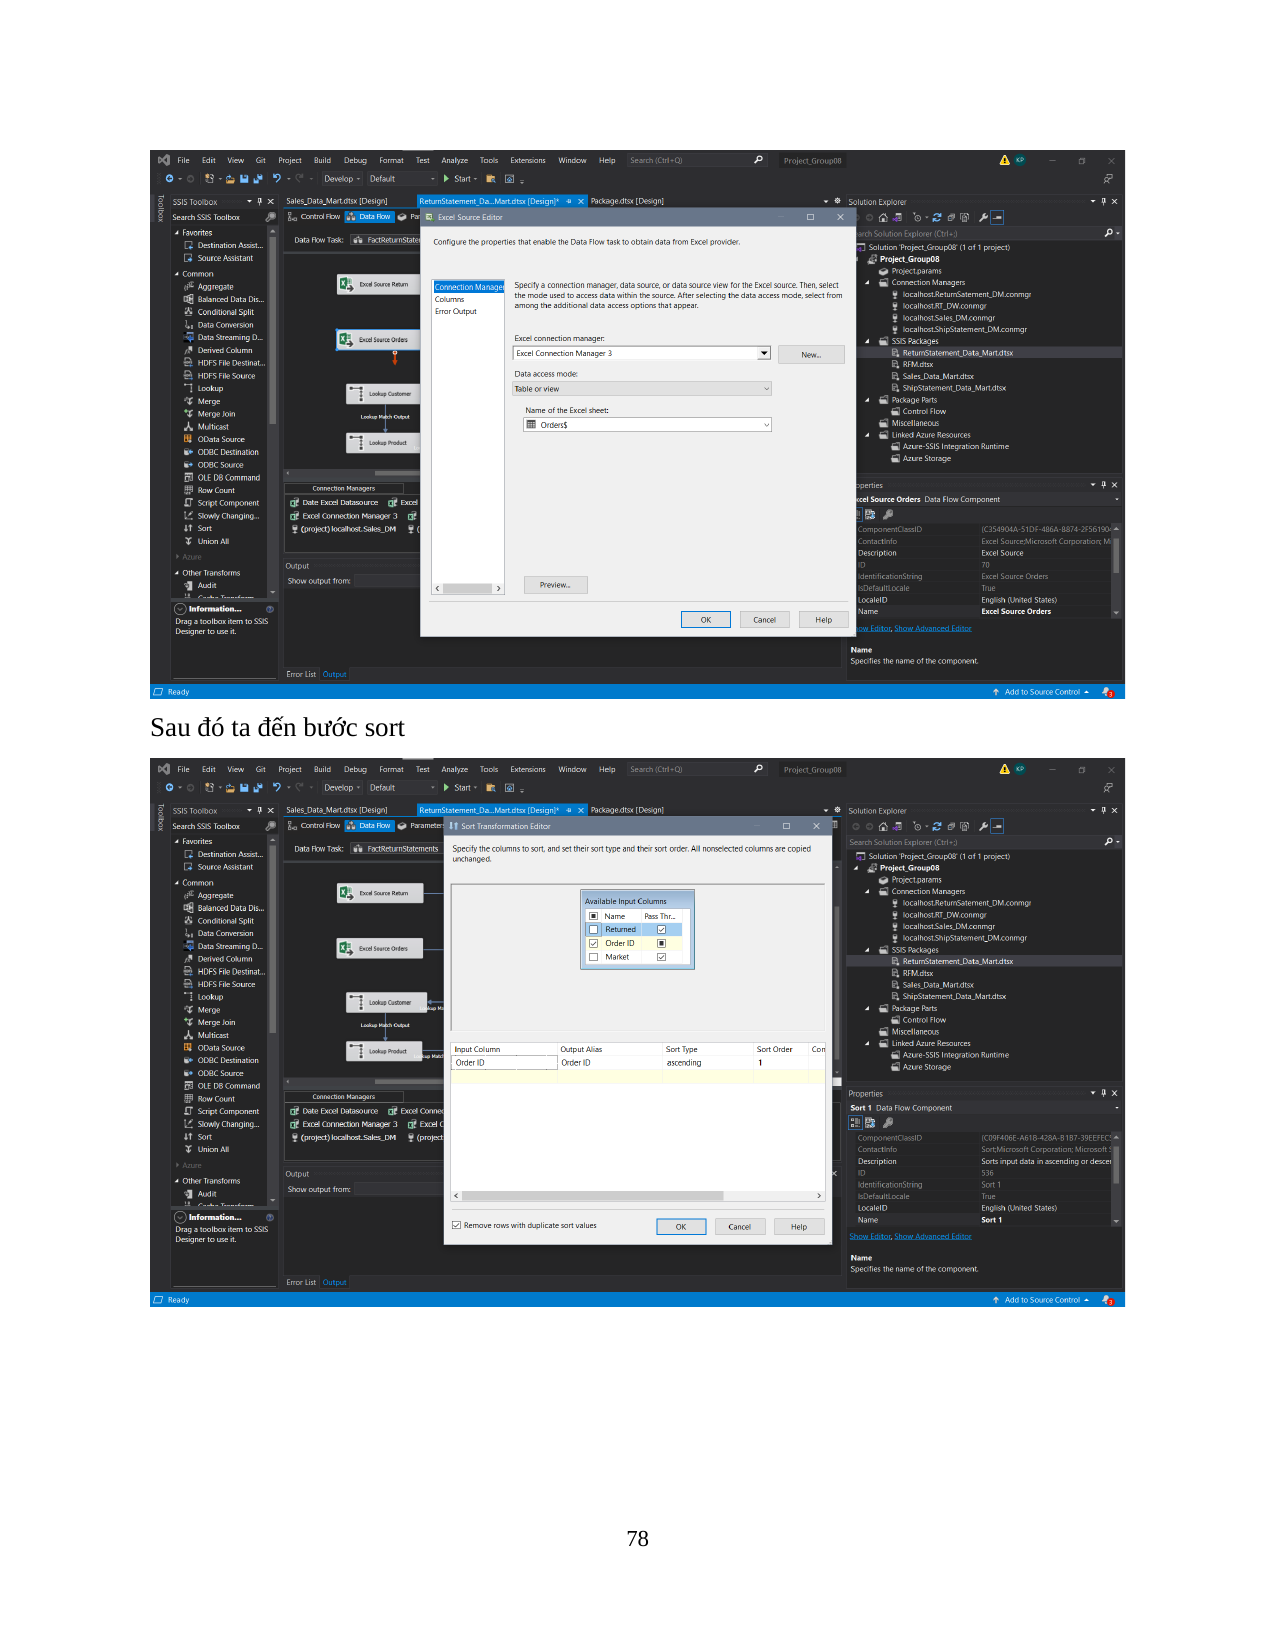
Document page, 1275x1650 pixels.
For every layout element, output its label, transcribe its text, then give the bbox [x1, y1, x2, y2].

picture [150, 150, 1125, 699]
text Sau đó ta đến bước sort [150, 712, 1125, 743]
picture [150, 758, 1125, 1307]
